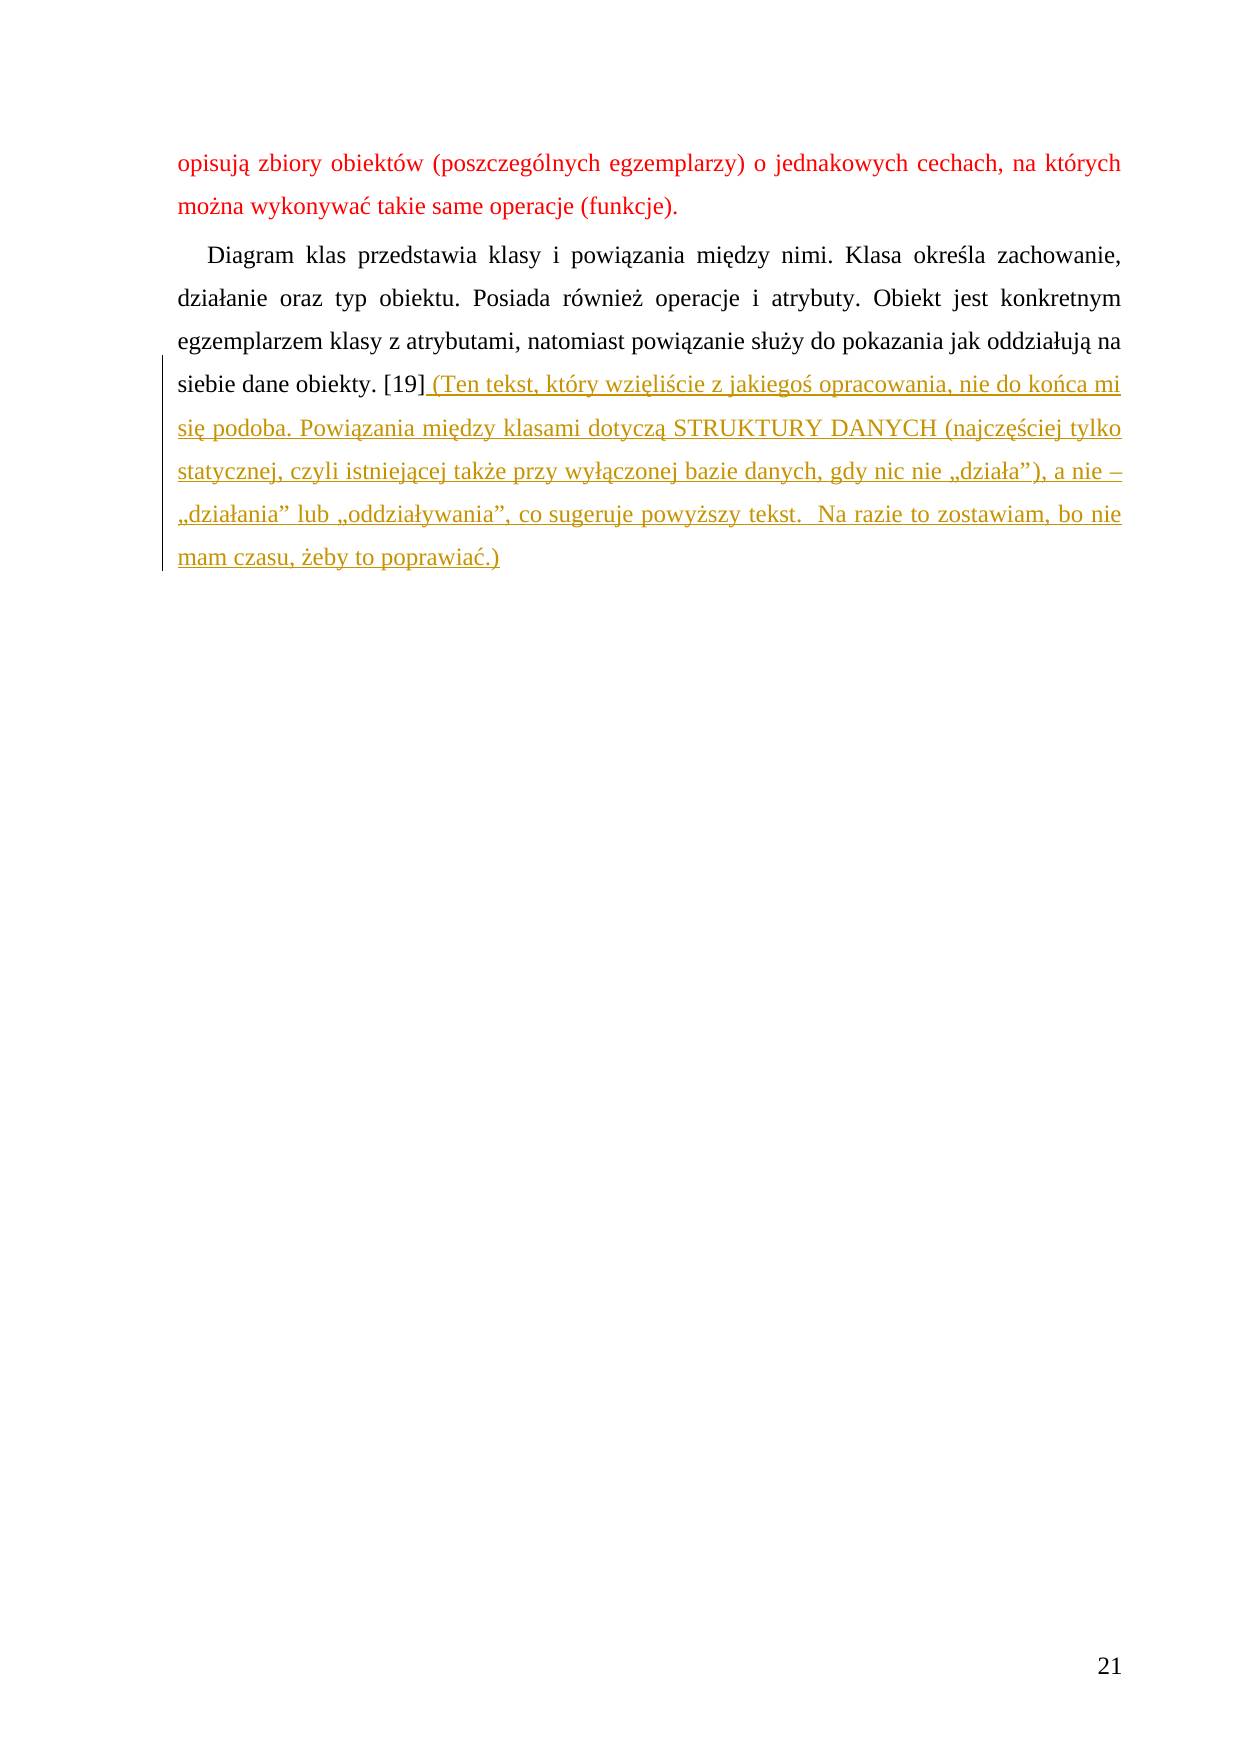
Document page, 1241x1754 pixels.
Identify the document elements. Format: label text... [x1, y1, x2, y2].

text Diagram klas przedstawia klasy i powiązania między nimi. Klasa określa zachowanie, działanie oraz typ obiektu. Posiada również operacje i atrybuty. Obiekt jest konkretnym egzemplarzem klasy z atrybutami, natomiast powiązanie służy do pokazania jak oddziałują na siebie dane obiekty. [19] [177, 482, 1122, 524]
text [177, 148, 1122, 219]
text Diagram klas przedstawia klasy i powiązania między nimi. Klasa określa zachowanie, działanie oraz typ obiektu. Posiada również operacje i atrybuty. Obiekt jest konkretnym egzemplarzem klasy z atrybutami, natomiast powiązanie służy do pokazania jak oddziałują na siebie dane obiekty. [19] [177, 240, 1122, 438]
text Diagram klas przedstawia klasy i powiązania między nimi. Klasa określa zachowanie, działanie oraz typ obiektu. Posiada również operacje i atrybuty. Obiekt jest konkretnym egzemplarzem klasy z atrybutami, natomiast powiązanie służy do pokazania jak oddziałują na siebie dane obiekty. [19] [177, 525, 1122, 571]
text Diagram klas przedstawia klasy i powiązania między nimi. Klasa określa zachowanie, działanie oraz typ obiektu. Posiada również operacje i atrybuty. Obiekt jest konkretnym egzemplarzem klasy z atrybutami, natomiast powiązanie służy do pokazania jak oddziałują na siebie dane obiekty. [19] [177, 439, 1122, 481]
